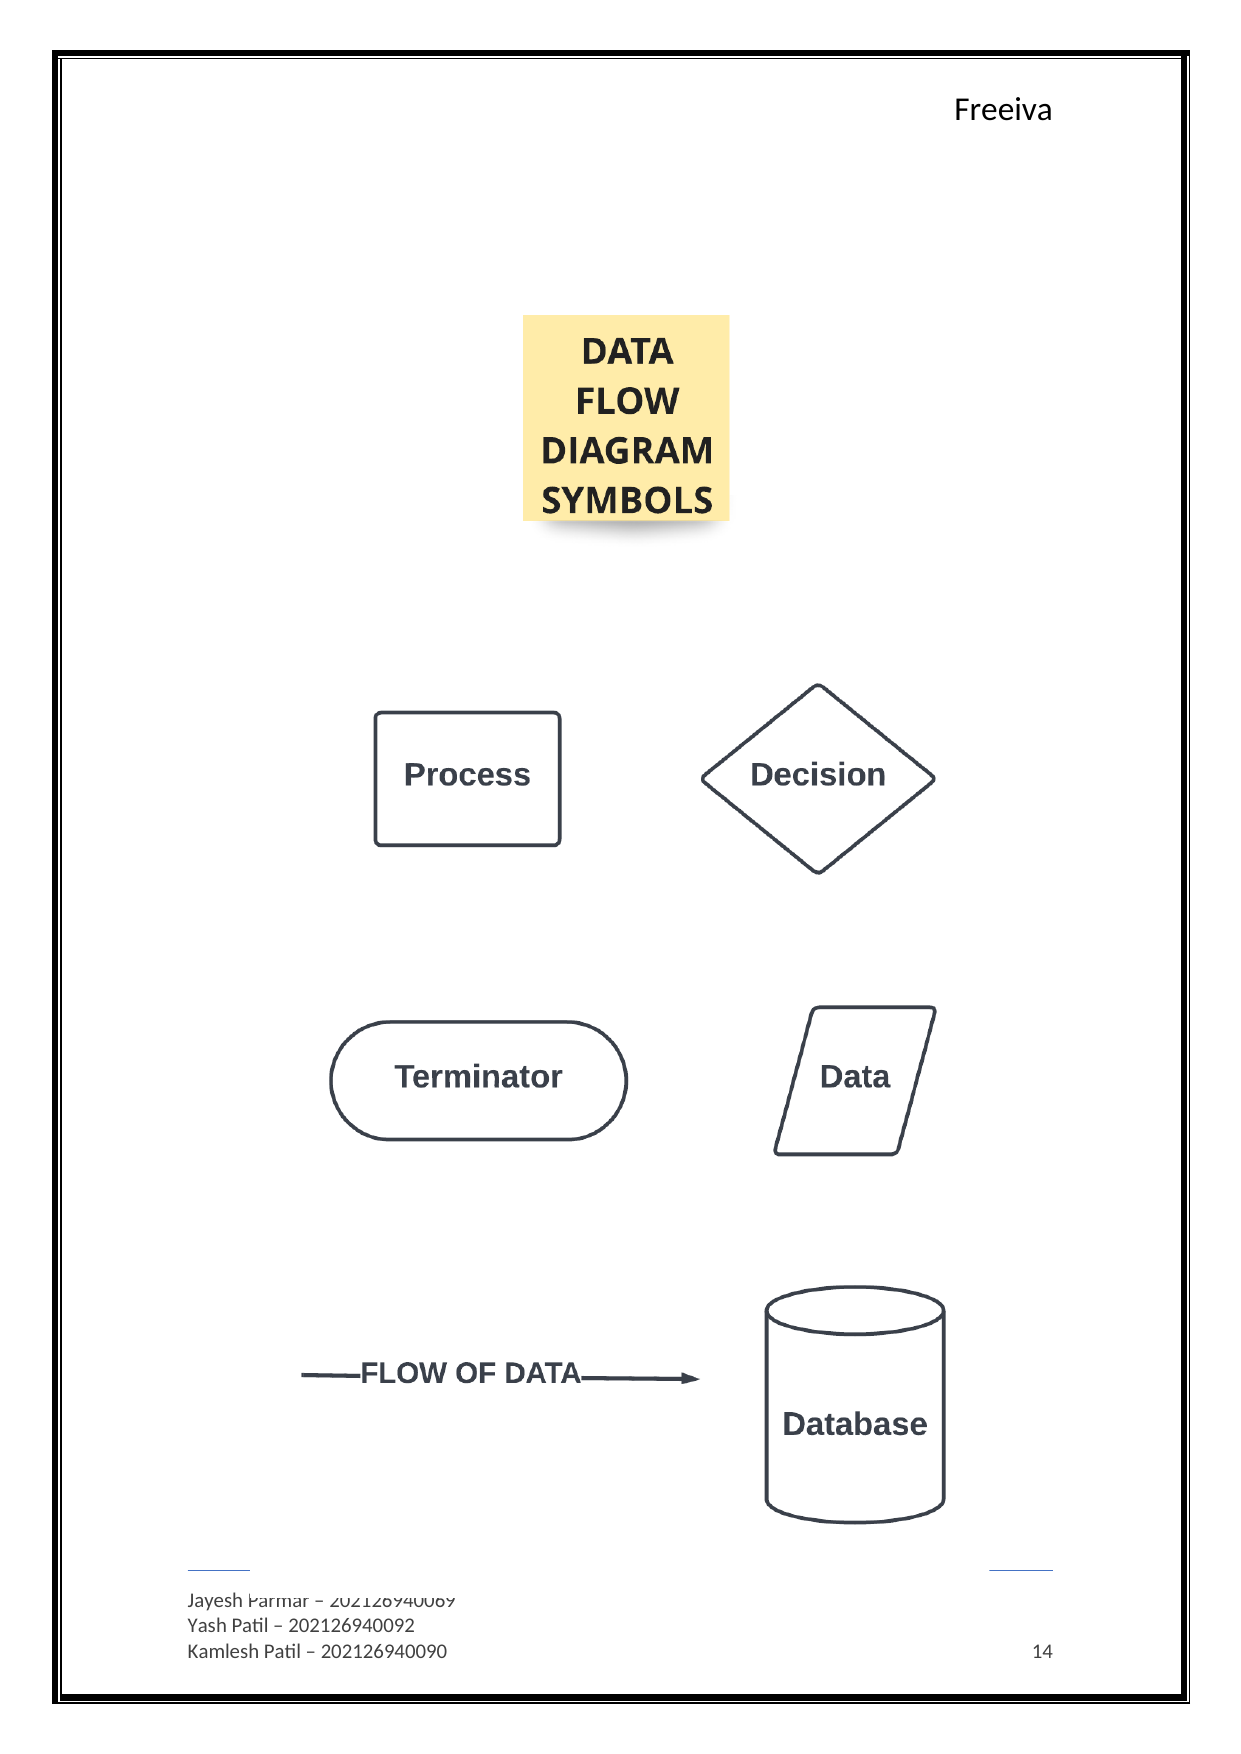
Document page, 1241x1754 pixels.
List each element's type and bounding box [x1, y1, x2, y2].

picture [248, 238, 989, 1594]
